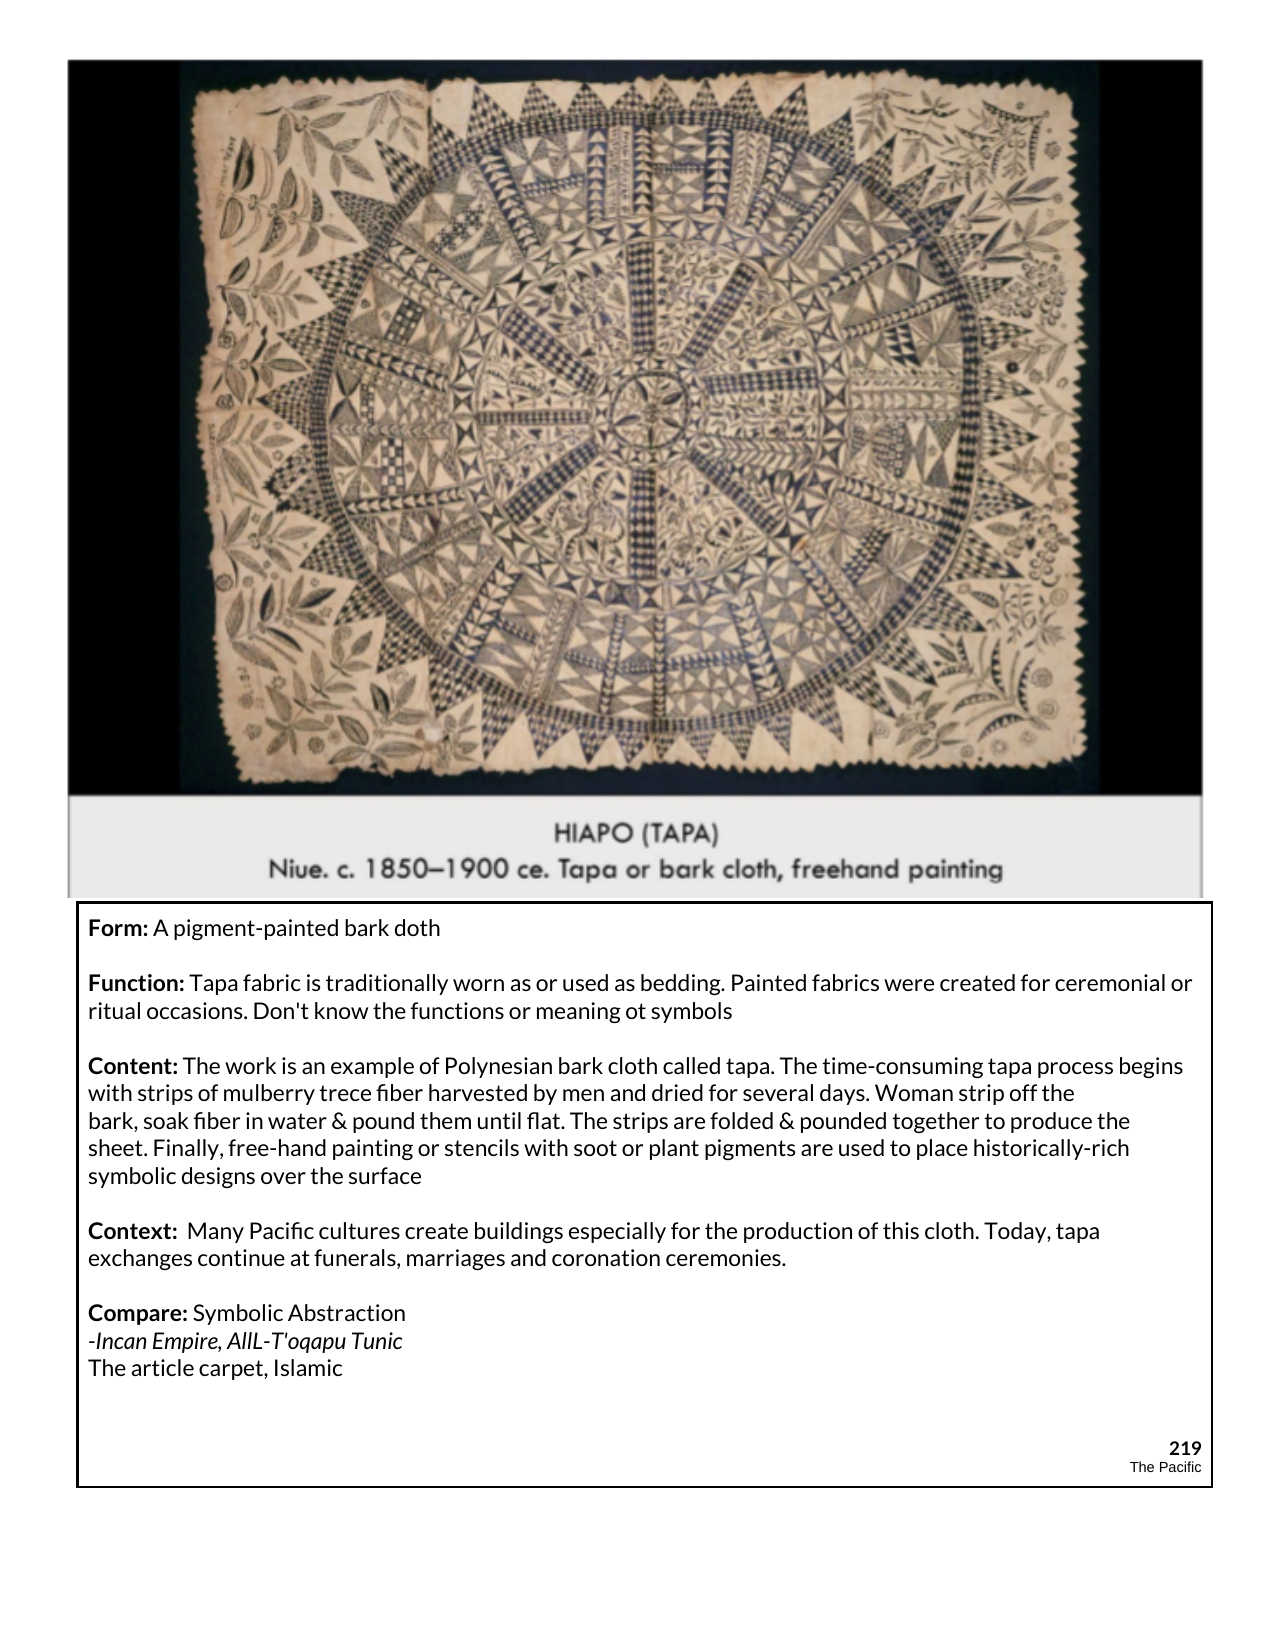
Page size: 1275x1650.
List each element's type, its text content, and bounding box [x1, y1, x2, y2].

picture [0, 0, 1275, 898]
table_header Form: A pigment-painted bark doth Function: Tapa fabric is traditionally worn as or used as bedding. Painted fabrics were created for ceremonial or ritual occasions. Don't know the functions or meaning ot symbols Content: The work is an example of Polynesian bark cloth called tapa. The time-consuming tapa process begins with strips of mulberry trece fiber harvested by men and dried for several days. Woman strip off the bark, soak fiber in water & pound them until flat. The strips are folded & pounded together to produce the sheet. Finally, free-hand painting or stencils with soot or plant pigments are used to place historically-rich symbolic designs over the surface Context: Many Pacific cultures create buildings especially for the production of this cloth. Today, tapa exchanges continue at funerals, marriages and coronation ceremonies. Compare: Symbolic Abstraction -Incan Empire, AllL-T'oqapu Tunic The article carpet, Islamic 219 The Pacific [79, 904, 1211, 1486]
